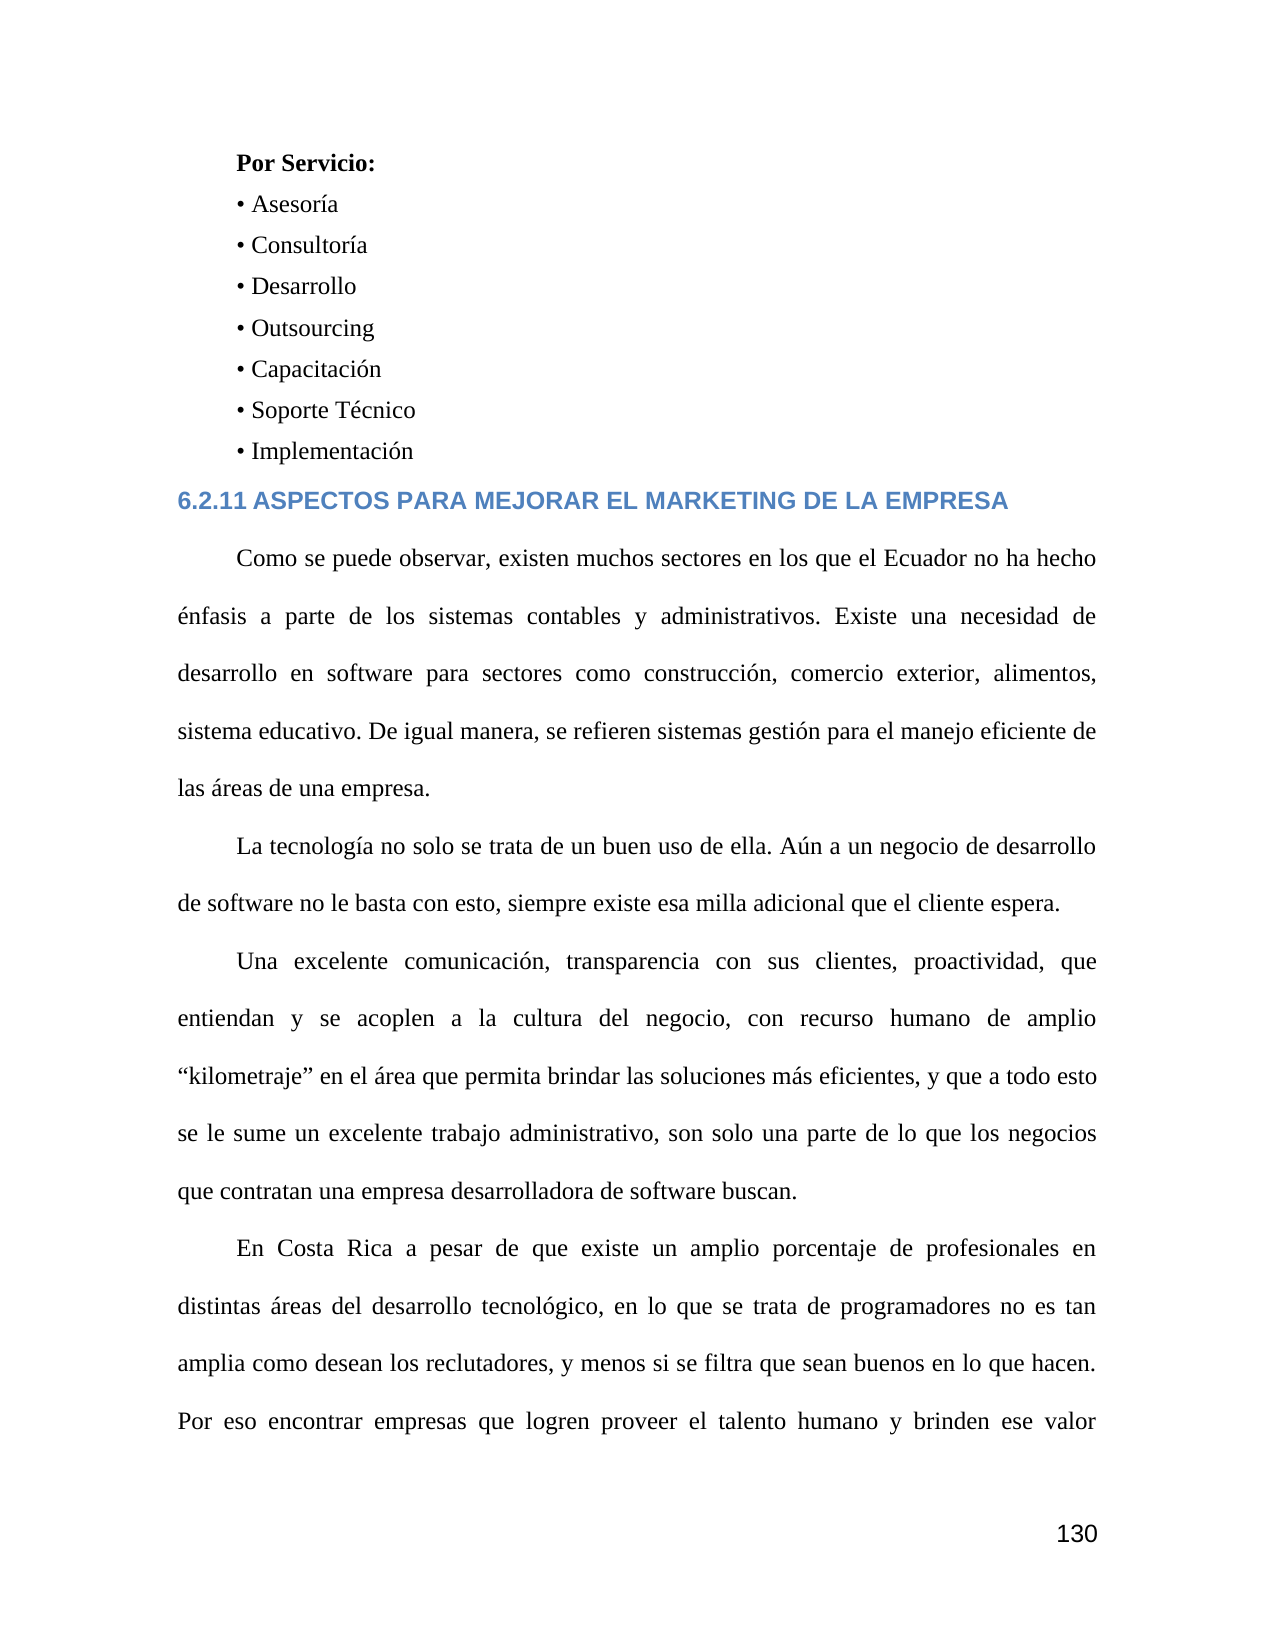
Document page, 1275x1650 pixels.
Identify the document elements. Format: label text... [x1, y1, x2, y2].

text • Implementación [177, 436, 1098, 465]
subtitle ASPECTOS PARA MEJORAR EL MARKETING DE LA EMPRESA [177, 486, 1098, 515]
text • Desarrollo [177, 271, 1098, 300]
text • Soporte Técnico [177, 395, 1098, 424]
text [177, 1233, 1098, 1435]
text • Outsourcing [177, 313, 1098, 341]
text La tecnología no solo se trata de un buen uso de ella. Aún a un negocio de desarrollo de software no le basta con esto, siempre existe esa milla adicional que el cliente espera. [177, 831, 1098, 917]
text • Capacitación [177, 354, 1098, 383]
text Como se puede observar, existen muchos sectores en los que el Ecuador no ha hecho énfasis a parte de los sistemas contables y administrativos. Existe una necesidad de desarrollo en software para sectores como construcción, comercio exterior, alimentos, sistema educativo. De igual manera, se refieren sistemas gestión para el manejo eficiente de las áreas de una empresa. [177, 543, 1098, 802]
text Una excelente comunicación, transparencia con sus clientes, proactividad, que entiendan y se acoplen a la cultura del negocio, con recurso humano de amplio “kilometraje” en el área que permita brindar las soluciones más eficientes, y que a todo esto se le sume un excelente trabajo administrativo, son solo una parte de lo que los negocios que contratan una empresa desarrolladora de software buscan. [177, 946, 1098, 1205]
text • Asesoría [177, 189, 1098, 218]
text Por Servicio: [177, 148, 1098, 176]
text • Consultoría [177, 230, 1098, 259]
